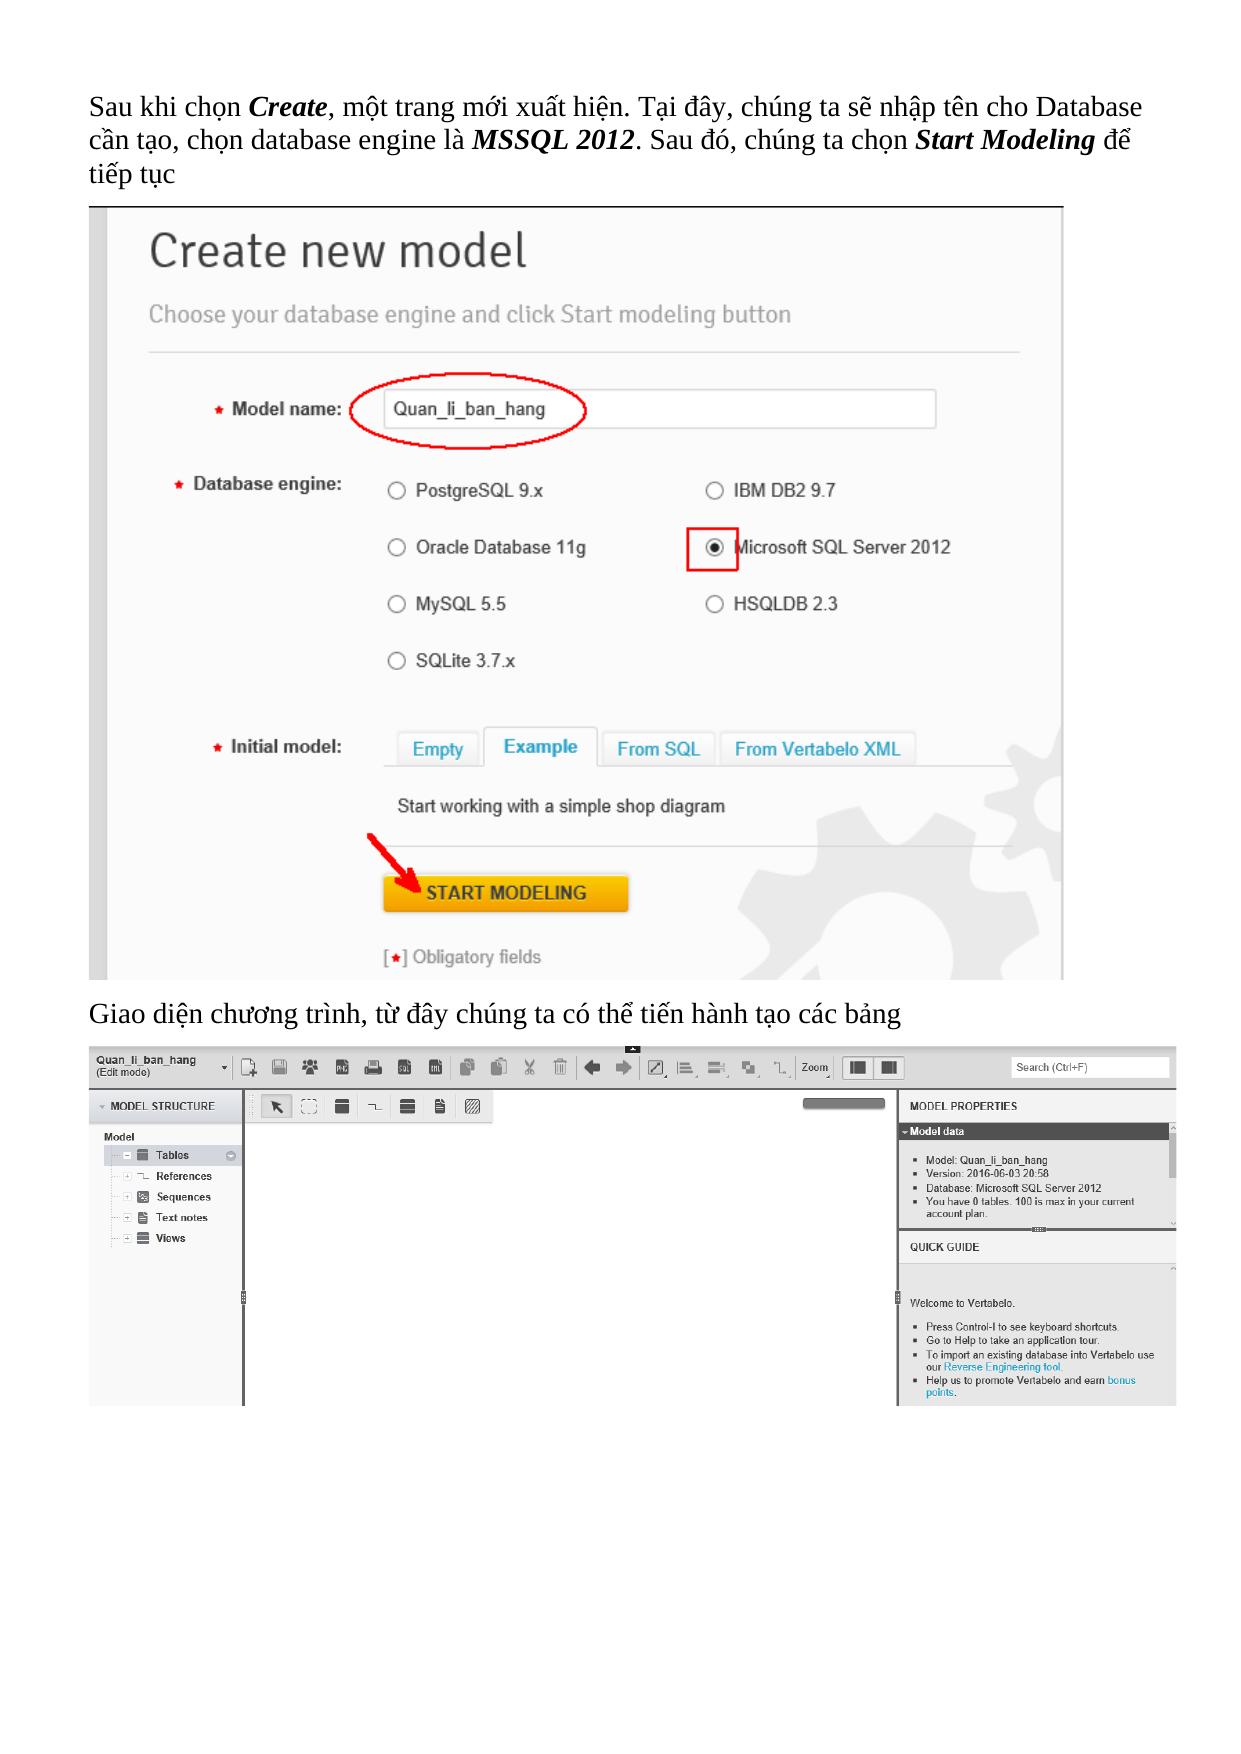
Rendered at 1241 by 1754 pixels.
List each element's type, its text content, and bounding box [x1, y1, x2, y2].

picture [88, 1046, 1177, 1406]
text Giao diện chương trình, từ đây chúng ta có thể tiến hành tạo các bảng [89, 996, 1152, 1029]
picture [88, 206, 1064, 980]
text Sau khi chọn Create, một trang mới xuất hiện. Tại đây, chúng ta sẽ nhập tên cho Database cần tạo, chọn database engine là MSSQL 2012. Sau đó, chúng ta chọn Start Modeling để tiếp tục [89, 89, 1152, 189]
